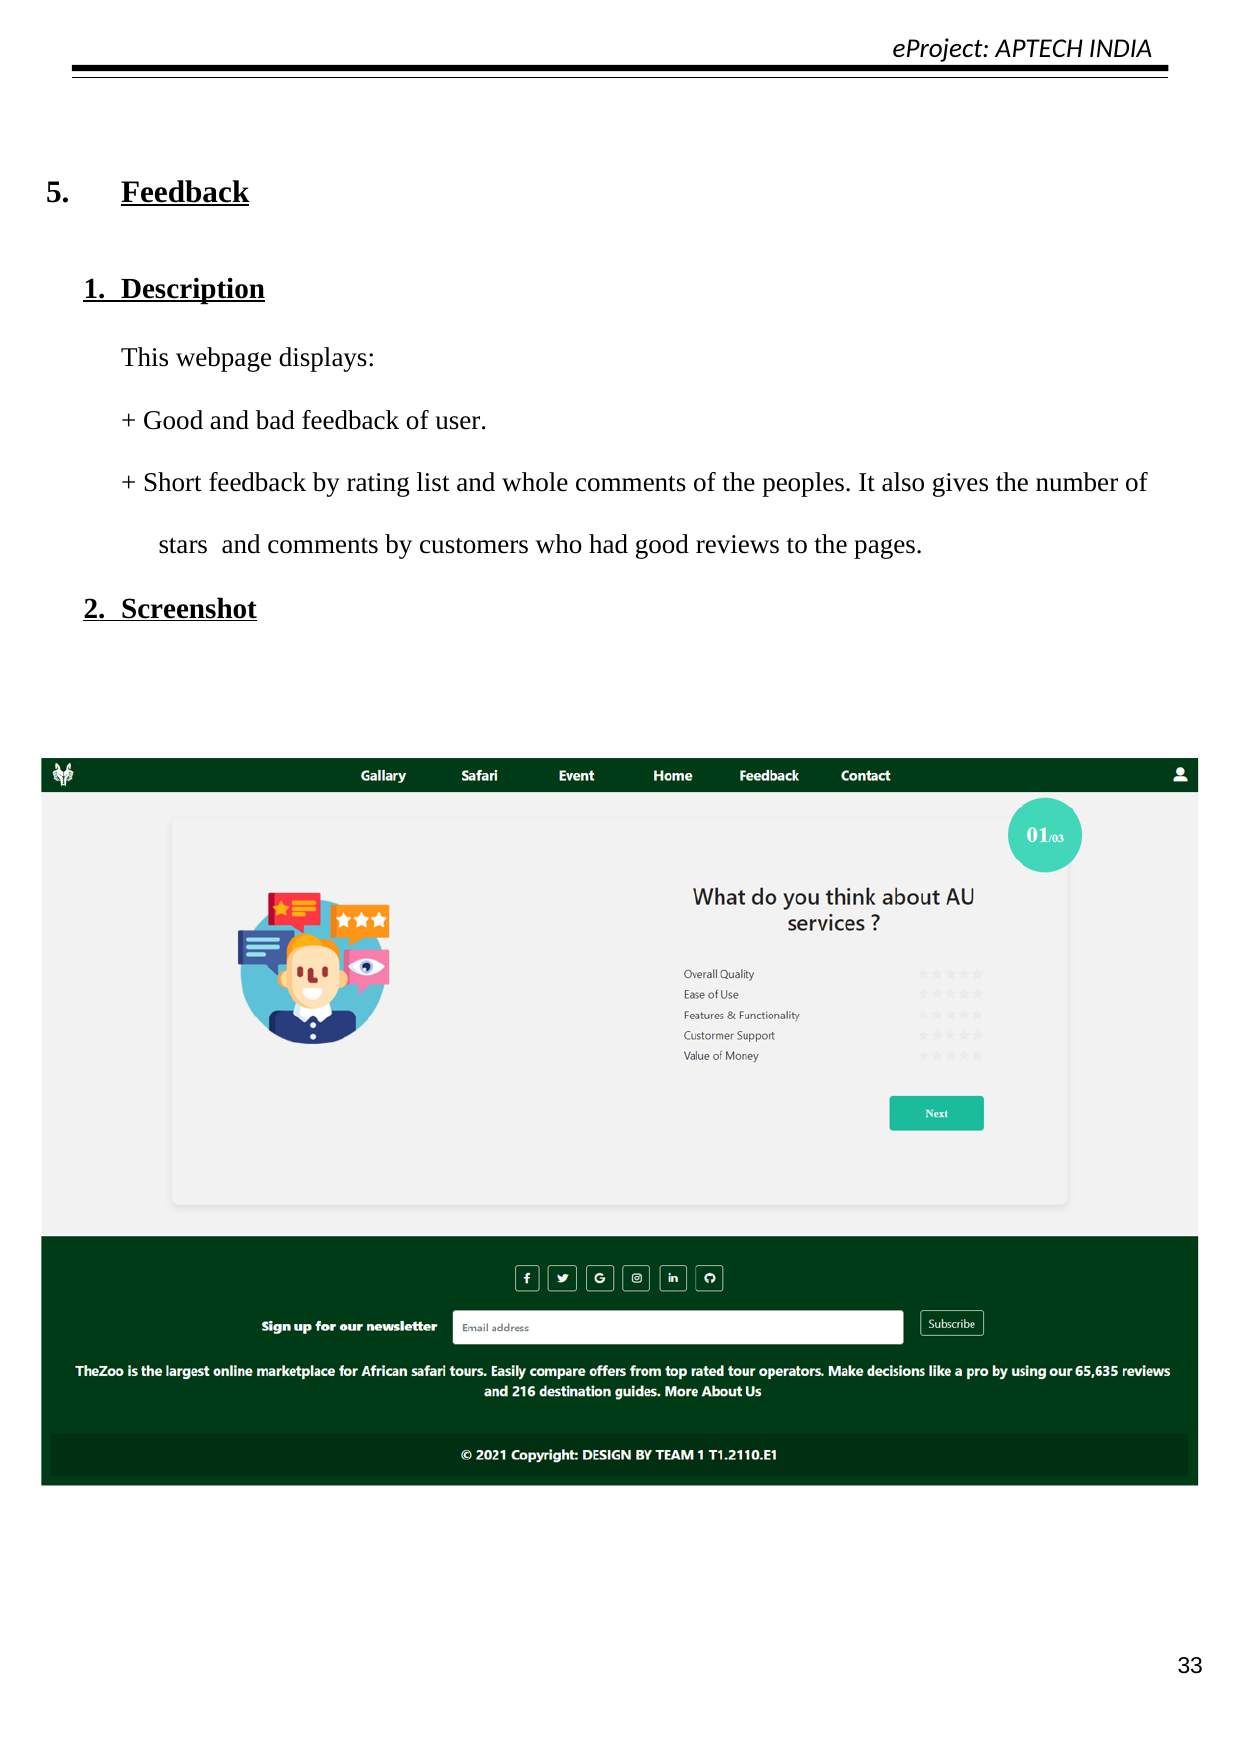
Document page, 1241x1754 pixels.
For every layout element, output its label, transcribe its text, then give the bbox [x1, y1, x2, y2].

picture [41, 755, 1199, 1486]
list Screenshot [83, 591, 1203, 624]
text + Short feedback by rating list and whole comments of the peoples. It also gives the number of stars and comments by customers who had good reviews to the pages. [121, 466, 1194, 559]
text + Good and bad feedback of user. [121, 404, 1194, 435]
text This webpage displays: [121, 342, 1194, 373]
subtitle Feedback [46, 173, 1203, 209]
list Description [83, 271, 1203, 304]
